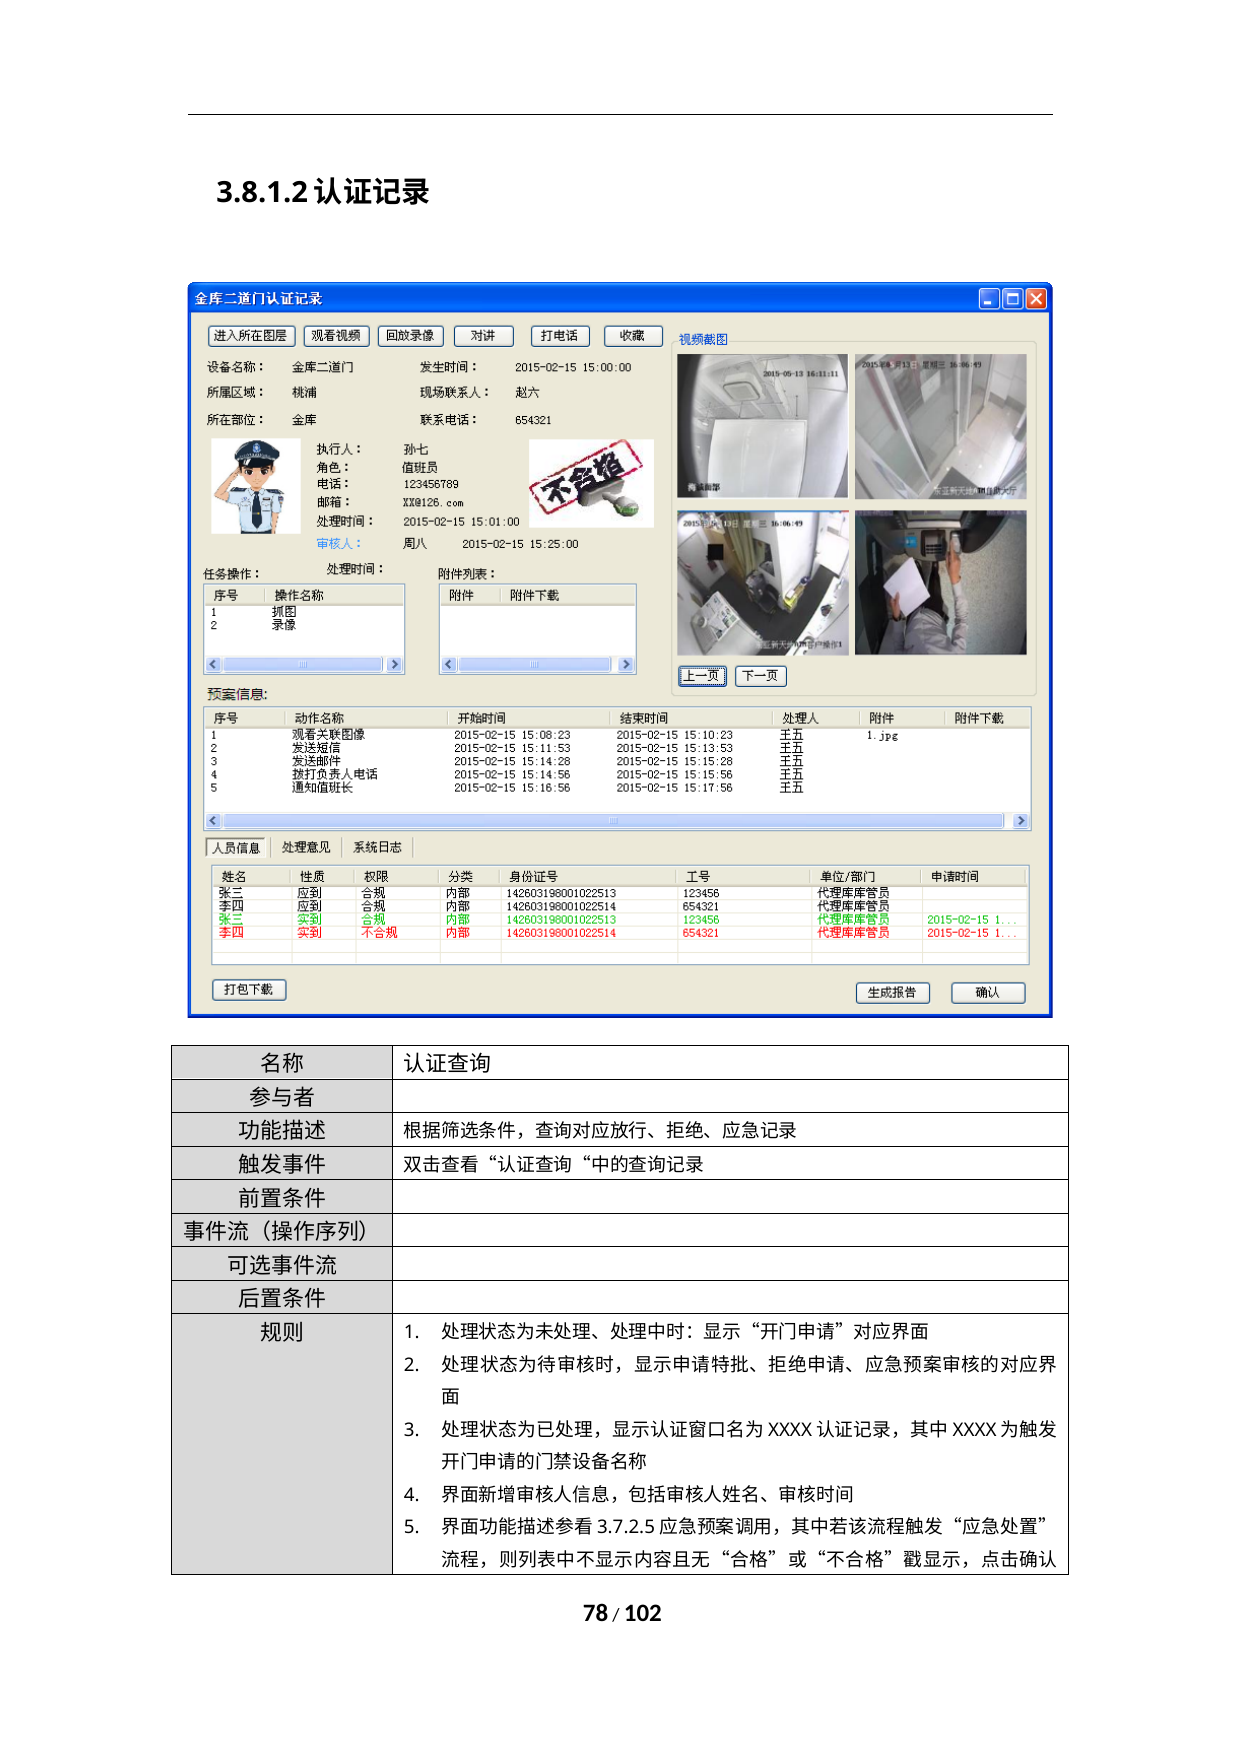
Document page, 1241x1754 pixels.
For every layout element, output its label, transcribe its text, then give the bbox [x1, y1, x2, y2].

table_cell 功能描述 [172, 1113, 392, 1146]
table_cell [393, 1314, 1068, 1574]
subtitle 3.8.1.2认证记录 [187, 157, 1053, 222]
table_cell 根据筛选条件，查询对应放行、拒绝、应急记录 [393, 1113, 1068, 1146]
table_cell 可选事件流 [172, 1247, 392, 1280]
table_cell [393, 1080, 1068, 1112]
table_cell 双击查看“认证查询“中的查询记录 [393, 1147, 1068, 1179]
picture [187, 282, 1053, 1018]
table_cell [393, 1281, 1068, 1313]
table_cell [393, 1214, 1068, 1246]
table_cell 后置条件 [172, 1281, 392, 1313]
table_cell 前置条件 [172, 1180, 392, 1213]
table_cell [393, 1180, 1068, 1213]
table_header 认证查询 [393, 1046, 1068, 1078]
table_cell 触发事件 [172, 1147, 392, 1179]
table_cell 事件流（操作序列） [172, 1214, 392, 1246]
table_cell 规则 [172, 1314, 392, 1574]
table_cell 参与者 [172, 1080, 392, 1112]
table_header 名称 [172, 1046, 392, 1078]
table_cell [393, 1247, 1068, 1280]
